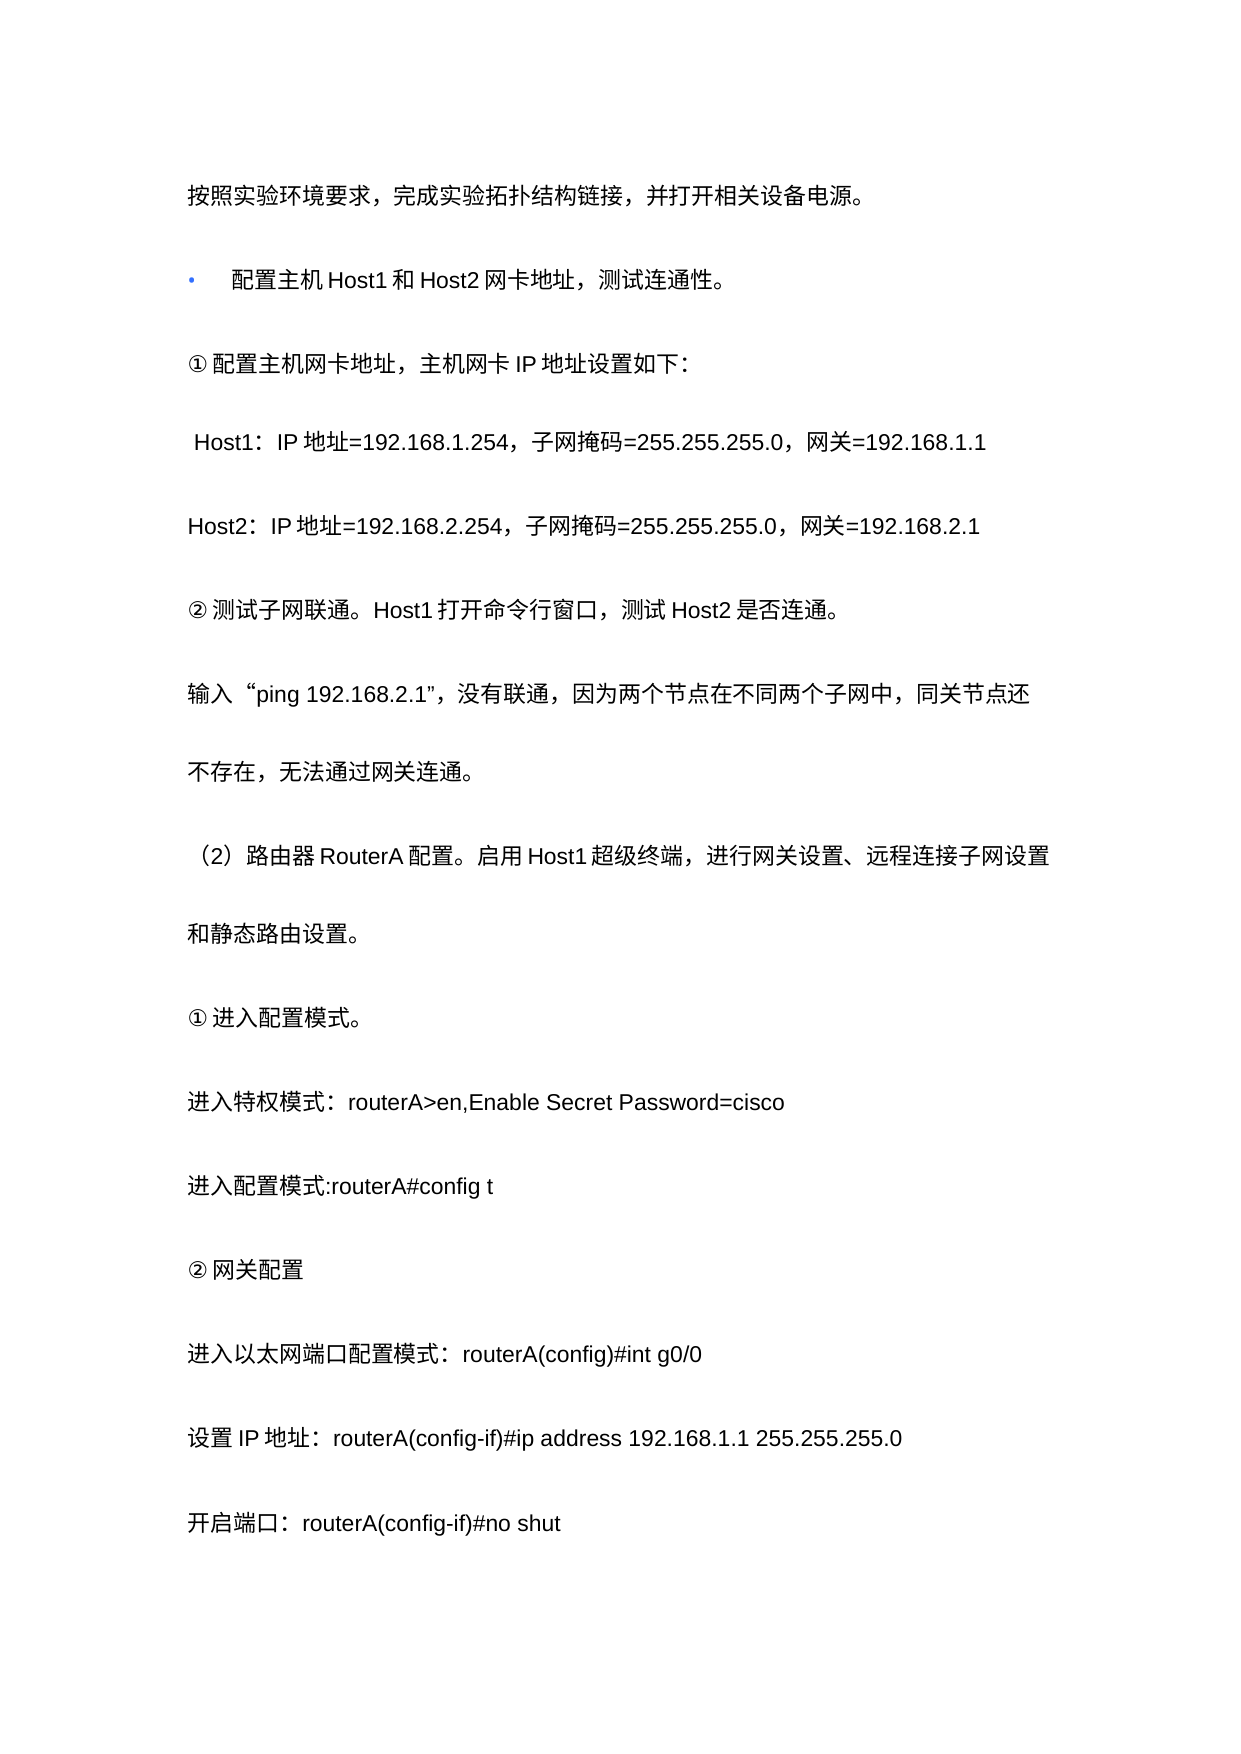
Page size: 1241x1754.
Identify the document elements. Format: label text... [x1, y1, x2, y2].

text 按照实验环境要求，完成实验拓扑结构链接，并打开相关设备电源。 [187, 162, 1053, 227]
text （2）路由器RouterA配置。启用Host1超级终端，进行网关设置、远程连接子网设置和静态路由设置。 [187, 822, 1053, 965]
text ②网关配置 [187, 1236, 1053, 1301]
text ①配置主机网卡地址，主机网卡IP地址设置如下： Host1：IP地址=192.168.1.254，子网掩码=255.255.255.0，网关=192.168.1.1 [187, 330, 1053, 473]
text 设置IP地址：routerA(config-if)#ip address 192.168.1.1 255.255.255.0 [187, 1404, 1053, 1469]
text ②测试子网联通。Host1打开命令行窗口，测试Host2是否连通。 [187, 576, 1053, 641]
text 开启端口：routerA(config-if)#no shut [187, 1488, 1053, 1553]
text 输入“ping 192.168.2.1”，没有联通，因为两个节点在不同两个子网中，同关节点还不存在，无法通过网关连通。 [187, 660, 1053, 803]
text 进入以太网端口配置模式：routerA(config)#int g0/0 [187, 1320, 1053, 1385]
list 配置主机Host1和Host2网卡地址，测试连通性。 [187, 246, 1053, 311]
text 进入特权模式：routerA>en,Enable Secret Password=cisco [187, 1068, 1053, 1133]
text Host2：IP地址=192.168.2.254，子网掩码=255.255.255.0，网关=192.168.2.1 [187, 492, 1053, 557]
text ①进入配置模式。 [187, 984, 1053, 1049]
text 进入配置模式:routerA#config t [187, 1152, 1053, 1217]
